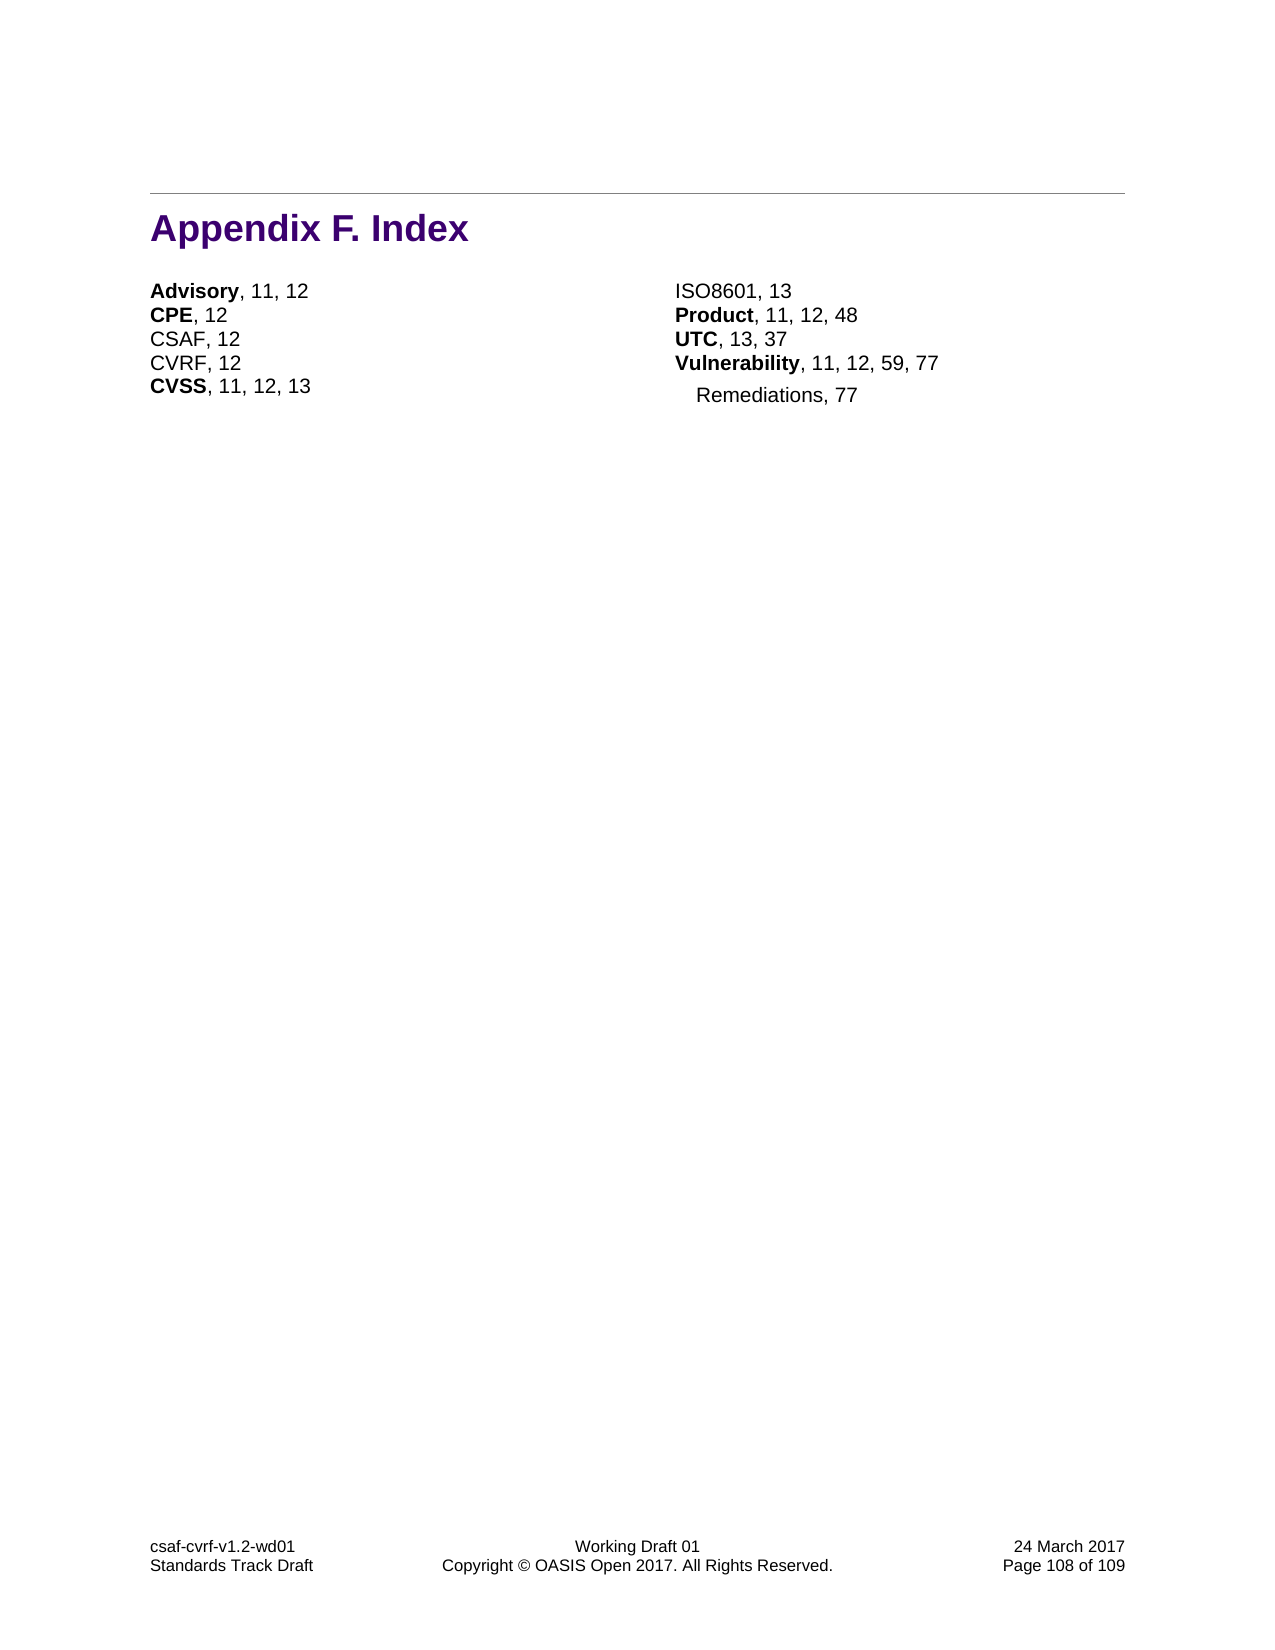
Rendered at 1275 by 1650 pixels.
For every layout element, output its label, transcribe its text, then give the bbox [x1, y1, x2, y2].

text Advisory, 11, 12 [150, 278, 600, 302]
subtitle Index [150, 194, 1125, 249]
text CPE, 12 [150, 302, 600, 326]
text Vulnerability, 11, 12, 59, 77 [675, 350, 1125, 374]
text Remediations, 77 [696, 383, 1125, 407]
text Product, 11, 12, 48 [675, 302, 1125, 326]
text ISO8601, 13 [675, 278, 1125, 302]
text CVRF, 12 [150, 350, 600, 374]
text UTC, 13, 37 [675, 326, 1125, 350]
text CSAF, 12 [150, 326, 600, 350]
text CVSS, 11, 12, 13 [150, 374, 600, 398]
